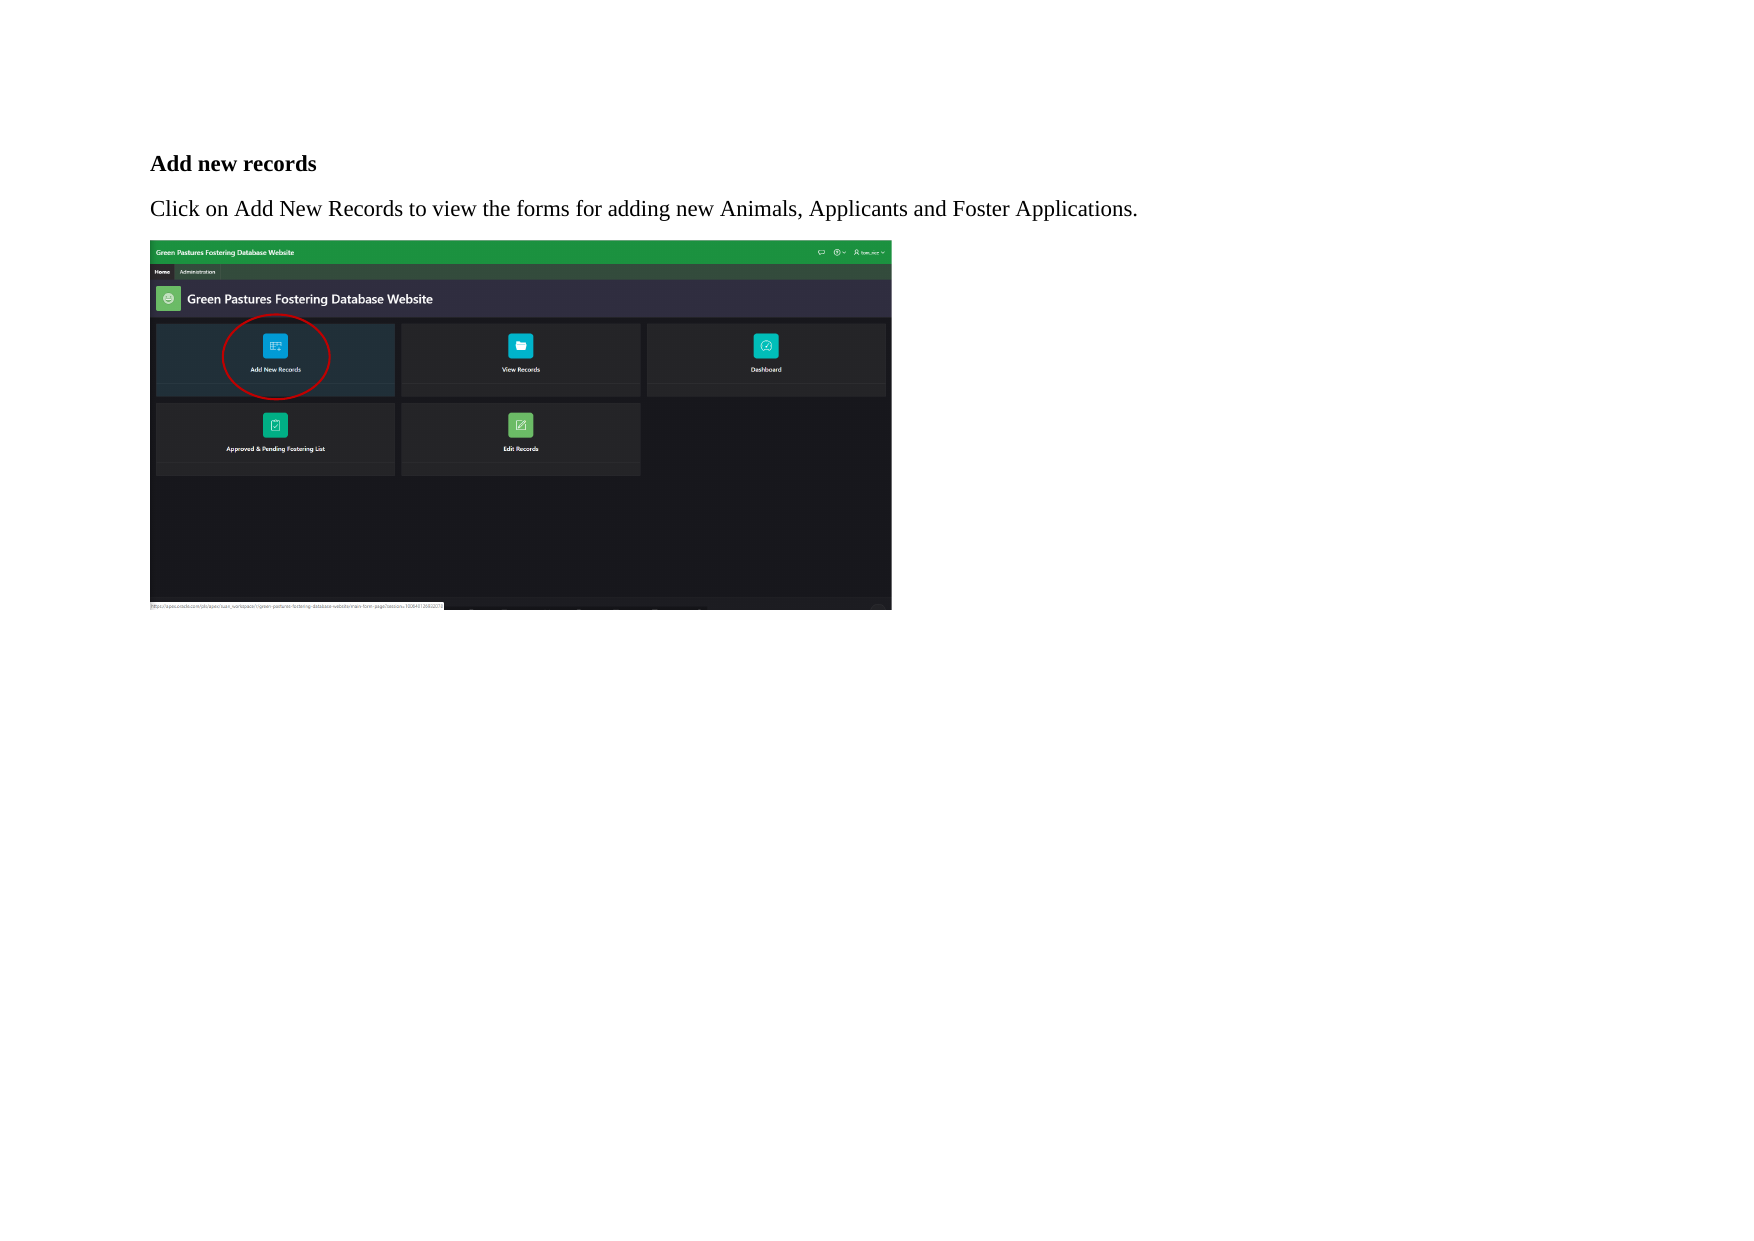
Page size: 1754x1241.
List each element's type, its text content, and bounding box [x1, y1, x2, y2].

picture [150, 240, 892, 610]
text Add new records [150, 150, 1604, 176]
text Click on Add New Records to view the forms for adding new Animals, Applicants and Foster Applications. [150, 195, 1604, 221]
